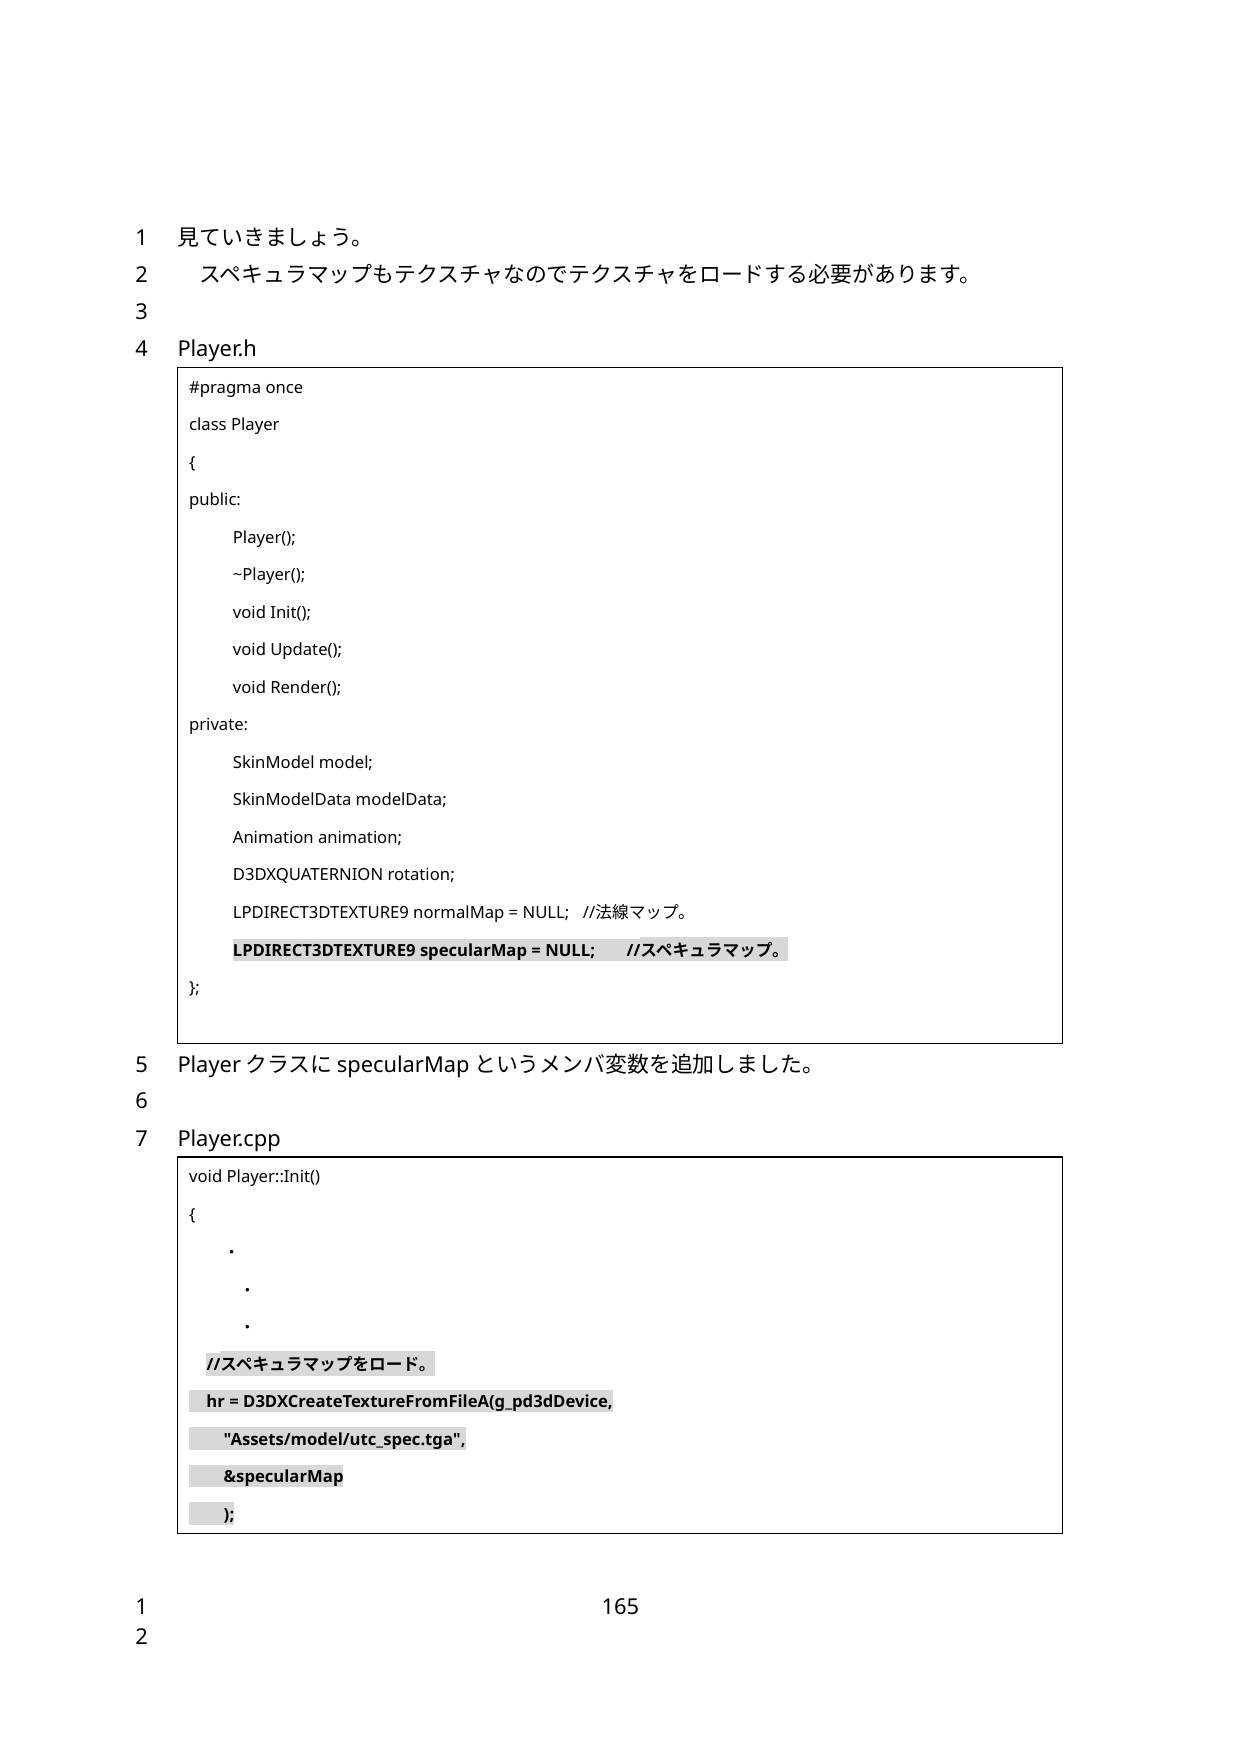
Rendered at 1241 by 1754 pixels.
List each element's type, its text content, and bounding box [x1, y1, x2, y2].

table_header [178, 1158, 1062, 1532]
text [177, 217, 1063, 254]
table_header #pragma once class Player { public: Player(); ~Player(); void Init(); void Update(); void Render(); private: SkinModel model; SkinModelData modelData; Animation animation; D3DXQUATERNION rotation; LPDIRECT3DTEXTURE9 normalMap = NULL; //法線マップ。 LPDIRECT3DTEXTURE9 specularMap = NULL; //スペキュラマップ。 }; [178, 368, 1062, 1043]
text スペキュラマップもテクスチャなのでテクスチャをロードする必要があります。 [177, 254, 1063, 292]
text Player.cpp [177, 1119, 1063, 1156]
text Player.h [177, 329, 1063, 367]
text PlayerクラスにspecularMapというメンバ変数を追加しました。 [177, 1044, 1063, 1081]
